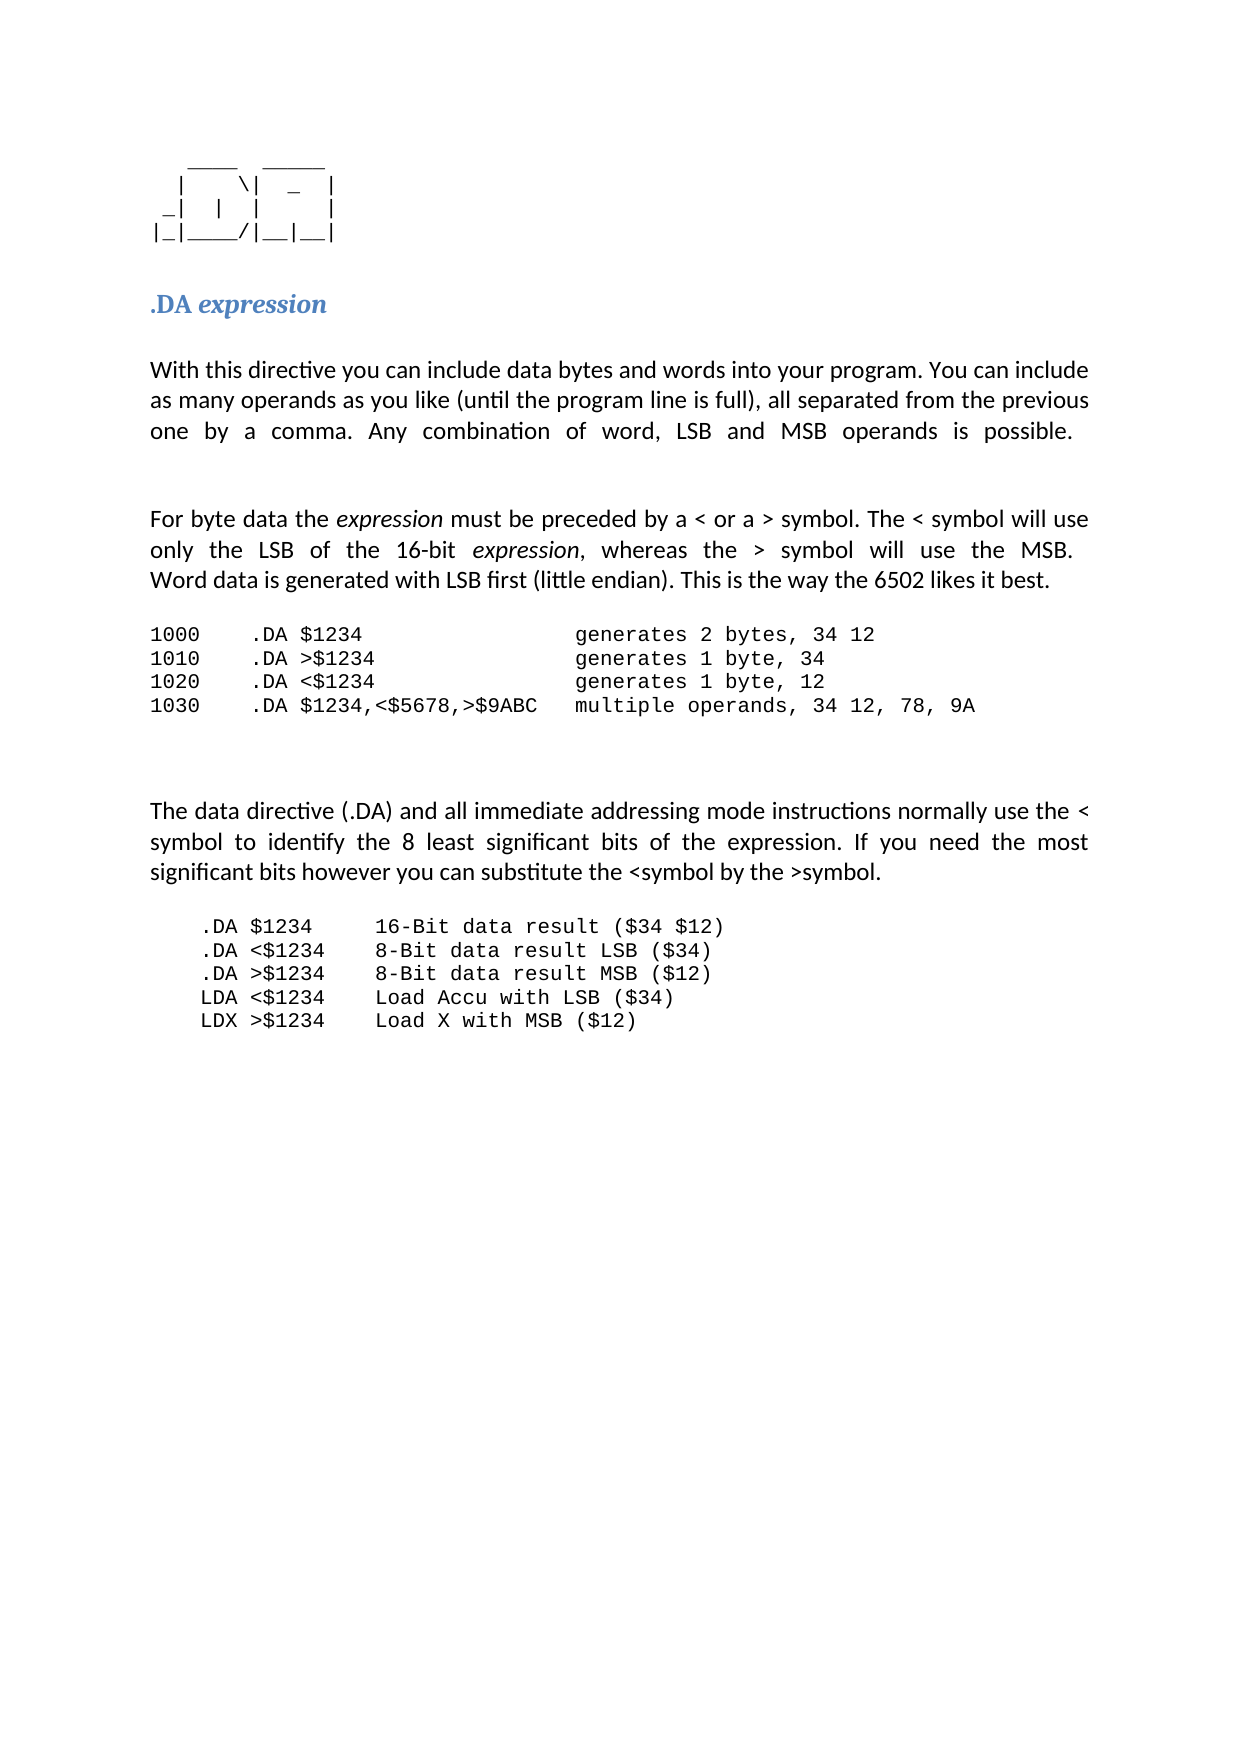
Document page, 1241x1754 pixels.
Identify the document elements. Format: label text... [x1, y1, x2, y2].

text .DA <$1234 8-Bit data result LSB ($34) [150, 939, 1090, 963]
text _| | | | [150, 197, 1090, 221]
text For byte data the expression must be preceded by a < or a > symbol. The < symbol will use only the LSB of the 16-bit expression, whereas the > symbol will use the MSB. Word data is generated with LSB first (little endian). This is the way the 6502 likes it best. [150, 503, 1090, 595]
text 1030 .DA $1234,<$5678,>$9ABC multiple operands, 34 12, 78, 9A [150, 695, 1090, 719]
text | \| _ | [150, 174, 1090, 197]
text With this directive you can include data bytes and words into your program. You can include as many operands as you like (until the program line is full), all separated from the previous one by a comma. Any combination of word, LSB and MSB operands is possible. [150, 354, 1090, 474]
text |_|____/|__|__| [150, 221, 1090, 244]
text 1020 .DA <$1234 generates 1 byte, 12 [150, 671, 1090, 695]
text The data directive (.DA) and all immediate addressing mode instructions normally use the < symbol to identify the 8 least significant bits of the expression. If you need the most significant bits however you can substitute the <symbol by the >symbol. [150, 795, 1090, 887]
text LDX >$1234 Load X with MSB ($12) [150, 1011, 1090, 1034]
text LDA <$1234 Load Accu with LSB ($34) [150, 987, 1090, 1011]
text 1000 .DA $1234 generates 2 bytes, 34 12 [150, 624, 1090, 648]
subtitle .DA expression [150, 289, 1090, 320]
text ____ _____ [150, 150, 1090, 174]
text 1010 .DA >$1234 generates 1 byte, 34 [150, 648, 1090, 671]
text .DA >$1234 8-Bit data result MSB ($12) [150, 963, 1090, 987]
text .DA $1234 16-Bit data result ($34 $12) [150, 916, 1090, 939]
